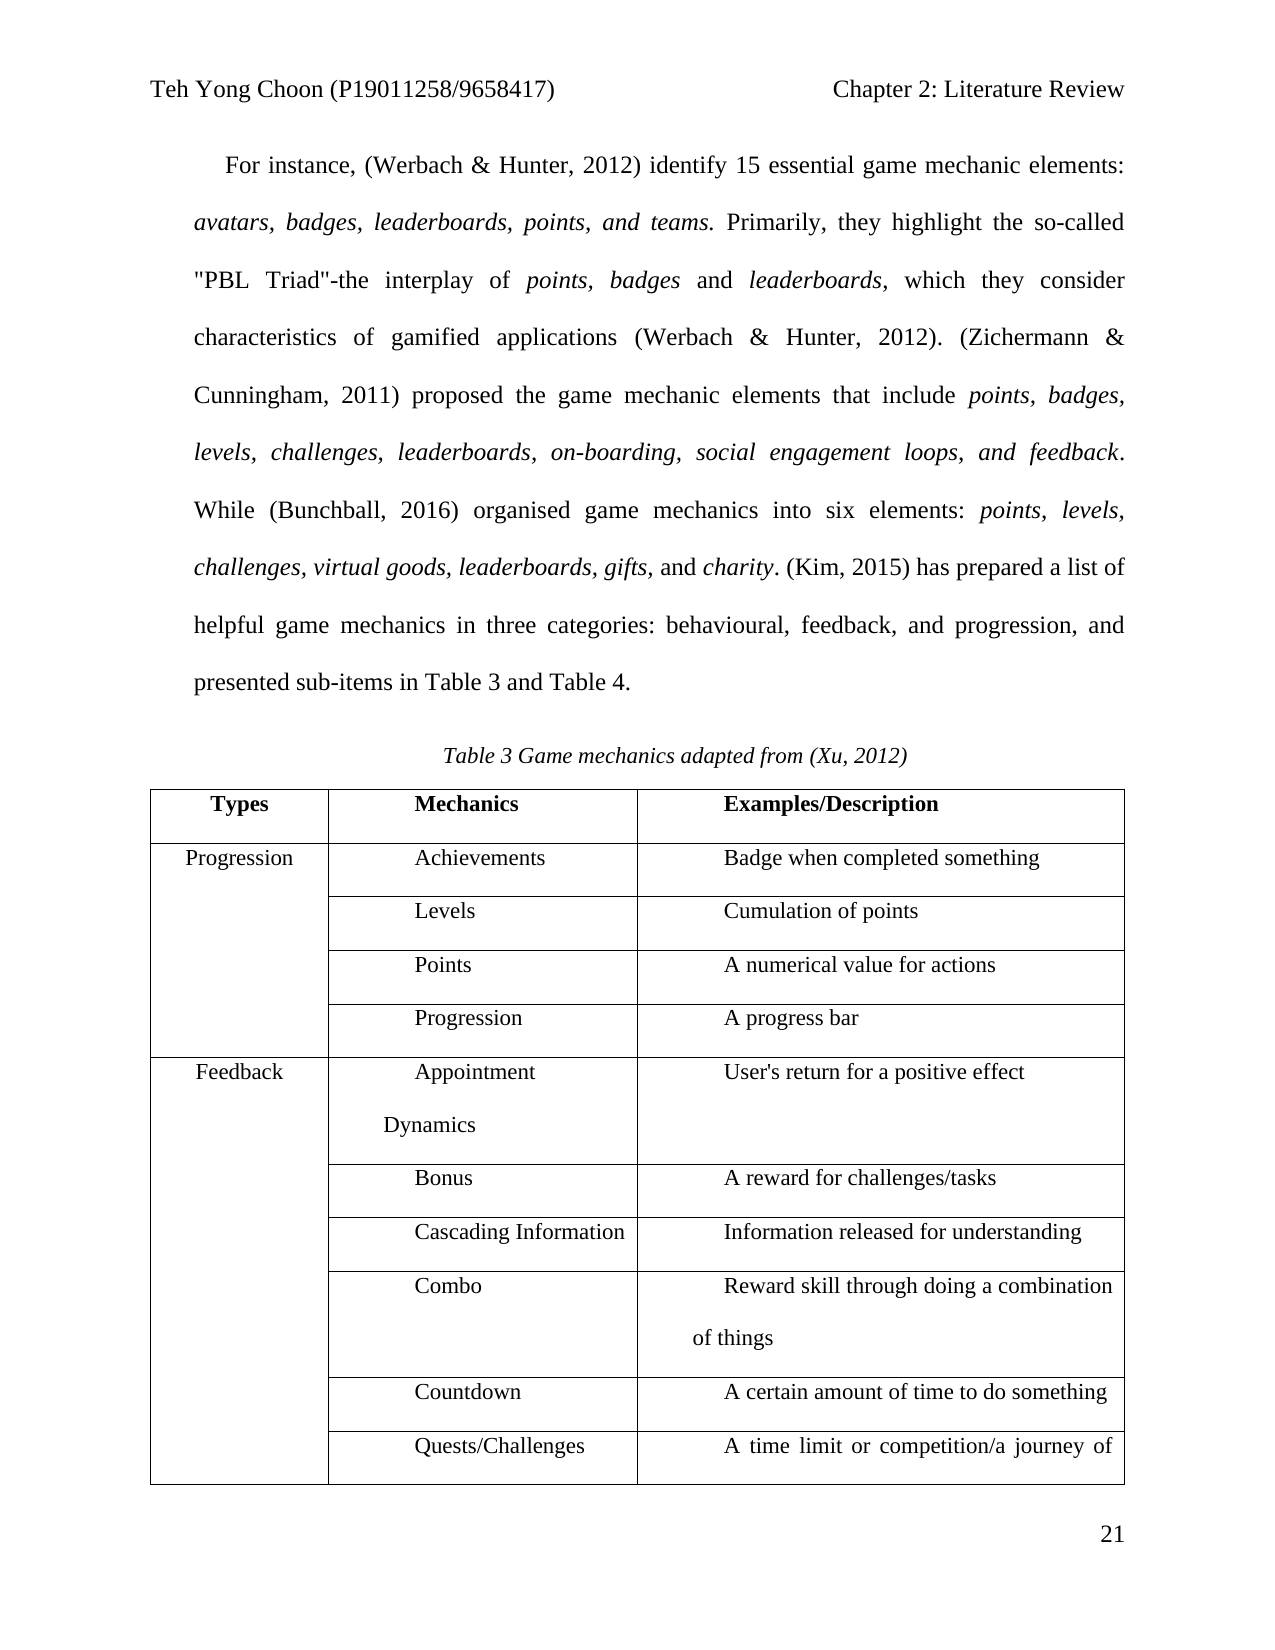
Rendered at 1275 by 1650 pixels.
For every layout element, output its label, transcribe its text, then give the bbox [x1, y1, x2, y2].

table_cell Achievements [329, 844, 637, 896]
table_cell A progress bar [638, 1005, 1124, 1057]
table_cell Appointment Dynamics [329, 1058, 637, 1163]
table_cell Bonus [329, 1165, 637, 1217]
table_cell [638, 1432, 1124, 1484]
text For instance, identify 15 essential game mechanic elements: avatars, badges, leaderboards, points, and teams. Primarily, they highlight the so-called "PBL Triad"-the interplay of points, badges and leaderboards, which they consider characteristics of gamified applications . proposed the game mechanic elements that include points, badges, levels, challenges, leaderboards, on-boarding, social engagement loops, and feedback. While organised game mechanics into six elements: points, levels, challenges, virtual goods, leaderboards, gifts, and charity. has prepared a list of helpful game mechanics in three categories: behavioural, feedback, and progression, and presented sub-items in Table 3 and Table 4. [194, 150, 1125, 696]
table_cell Progression [329, 1005, 637, 1057]
table_cell Points [329, 951, 637, 1003]
table_cell Badge when completed something [638, 844, 1124, 896]
table_cell Progression [151, 844, 328, 1057]
table_cell Reward skill through doing a combination of things [638, 1272, 1124, 1377]
table_cell A numerical value for actions [638, 951, 1124, 1003]
table_cell Levels [329, 897, 637, 950]
table_header Mechanics [329, 790, 637, 842]
table_cell Countdown [329, 1378, 637, 1431]
table_cell Combo [329, 1272, 637, 1377]
table_header Types [151, 790, 328, 842]
table_cell Quests/Challenges [329, 1432, 637, 1484]
table_header Examples/Description [638, 790, 1124, 842]
table_cell User's return for a positive effect [638, 1058, 1124, 1163]
table_cell Cascading Information [329, 1218, 637, 1271]
table_cell A certain amount of time to do something [638, 1378, 1124, 1431]
text Table 3 Game mechanics adapted from [194, 742, 1125, 768]
table_cell Information released for understanding [638, 1218, 1124, 1271]
table_cell Cumulation of points [638, 897, 1124, 950]
table_cell A reward for challenges/tasks [638, 1165, 1124, 1217]
table_cell Feedback [151, 1058, 328, 1484]
